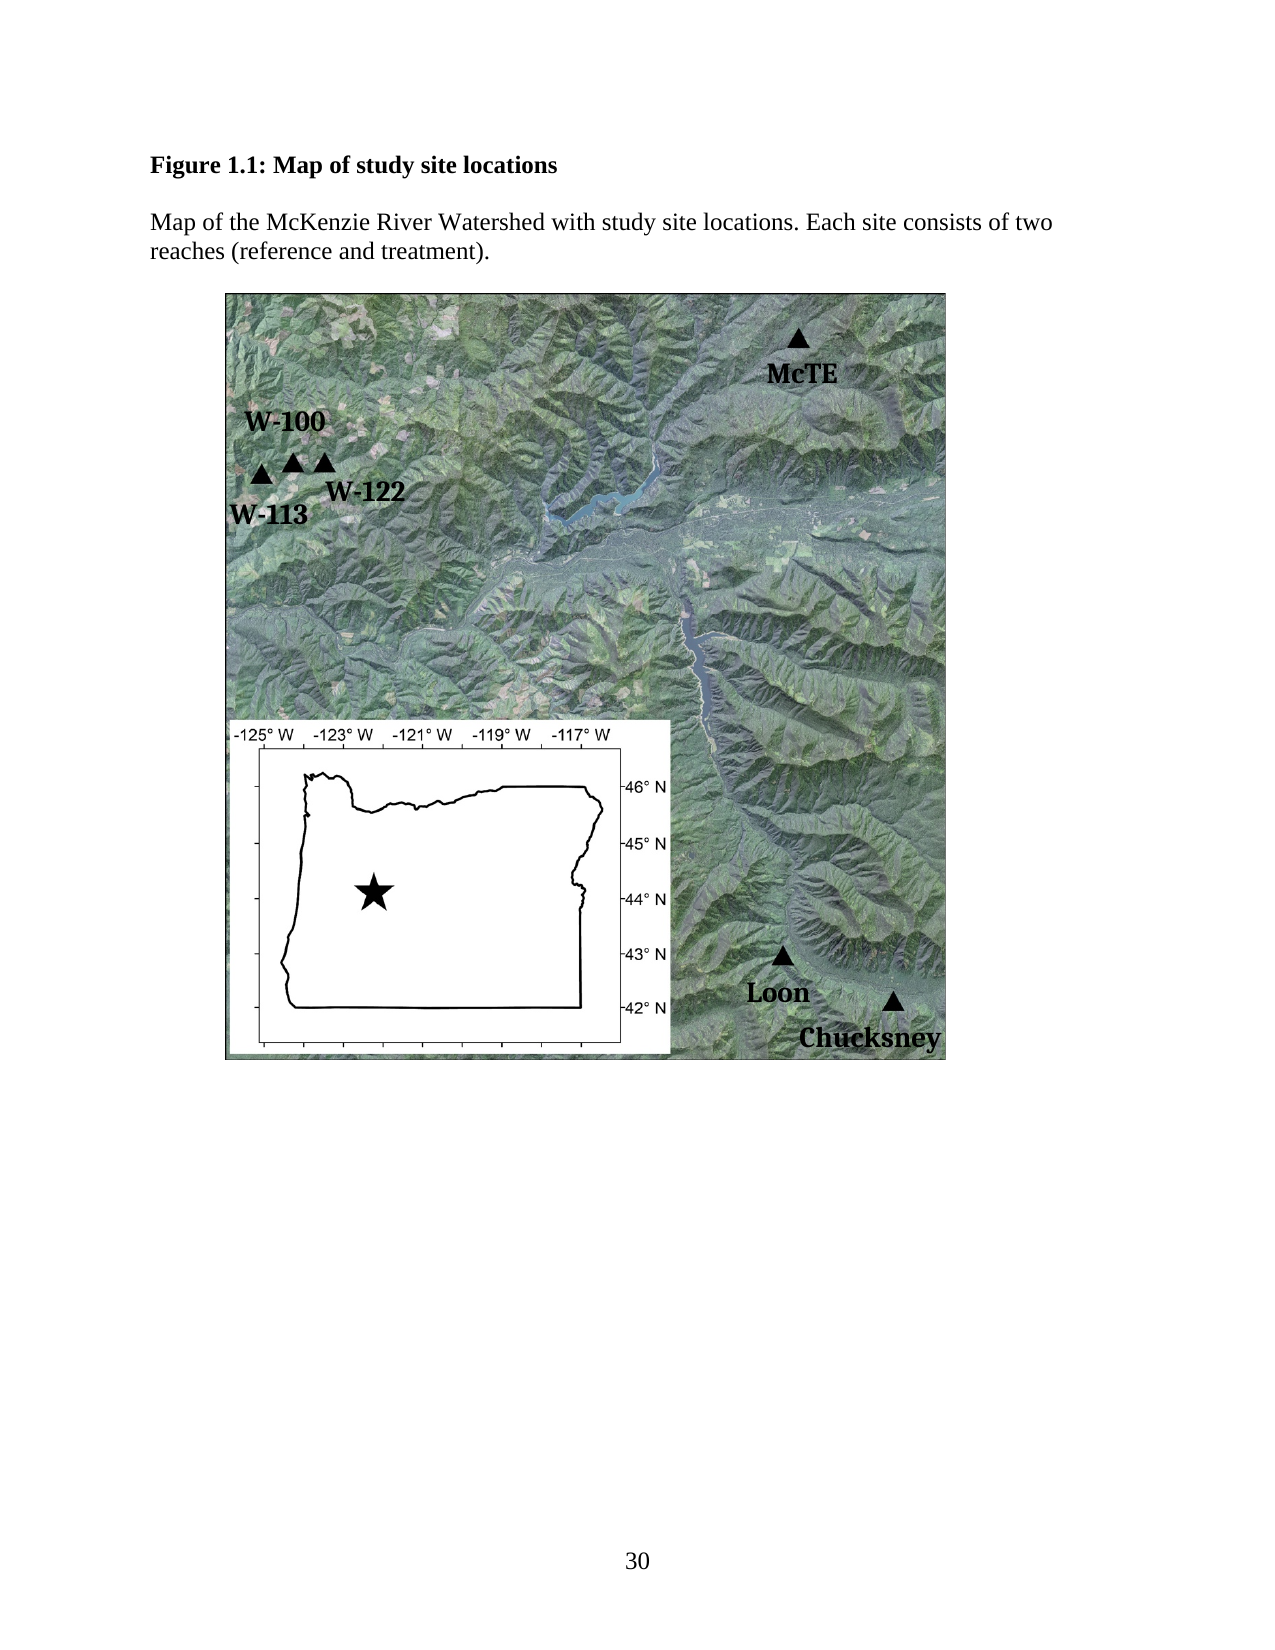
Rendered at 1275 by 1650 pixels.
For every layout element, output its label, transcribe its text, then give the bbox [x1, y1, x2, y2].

picture [225, 293, 946, 1060]
text Map of the McKenzie River Watershed with study site locations. Each site consists of two reaches (reference and treatment). [150, 207, 1125, 265]
text Figure 1.1: Map of study site locations [150, 150, 1125, 179]
